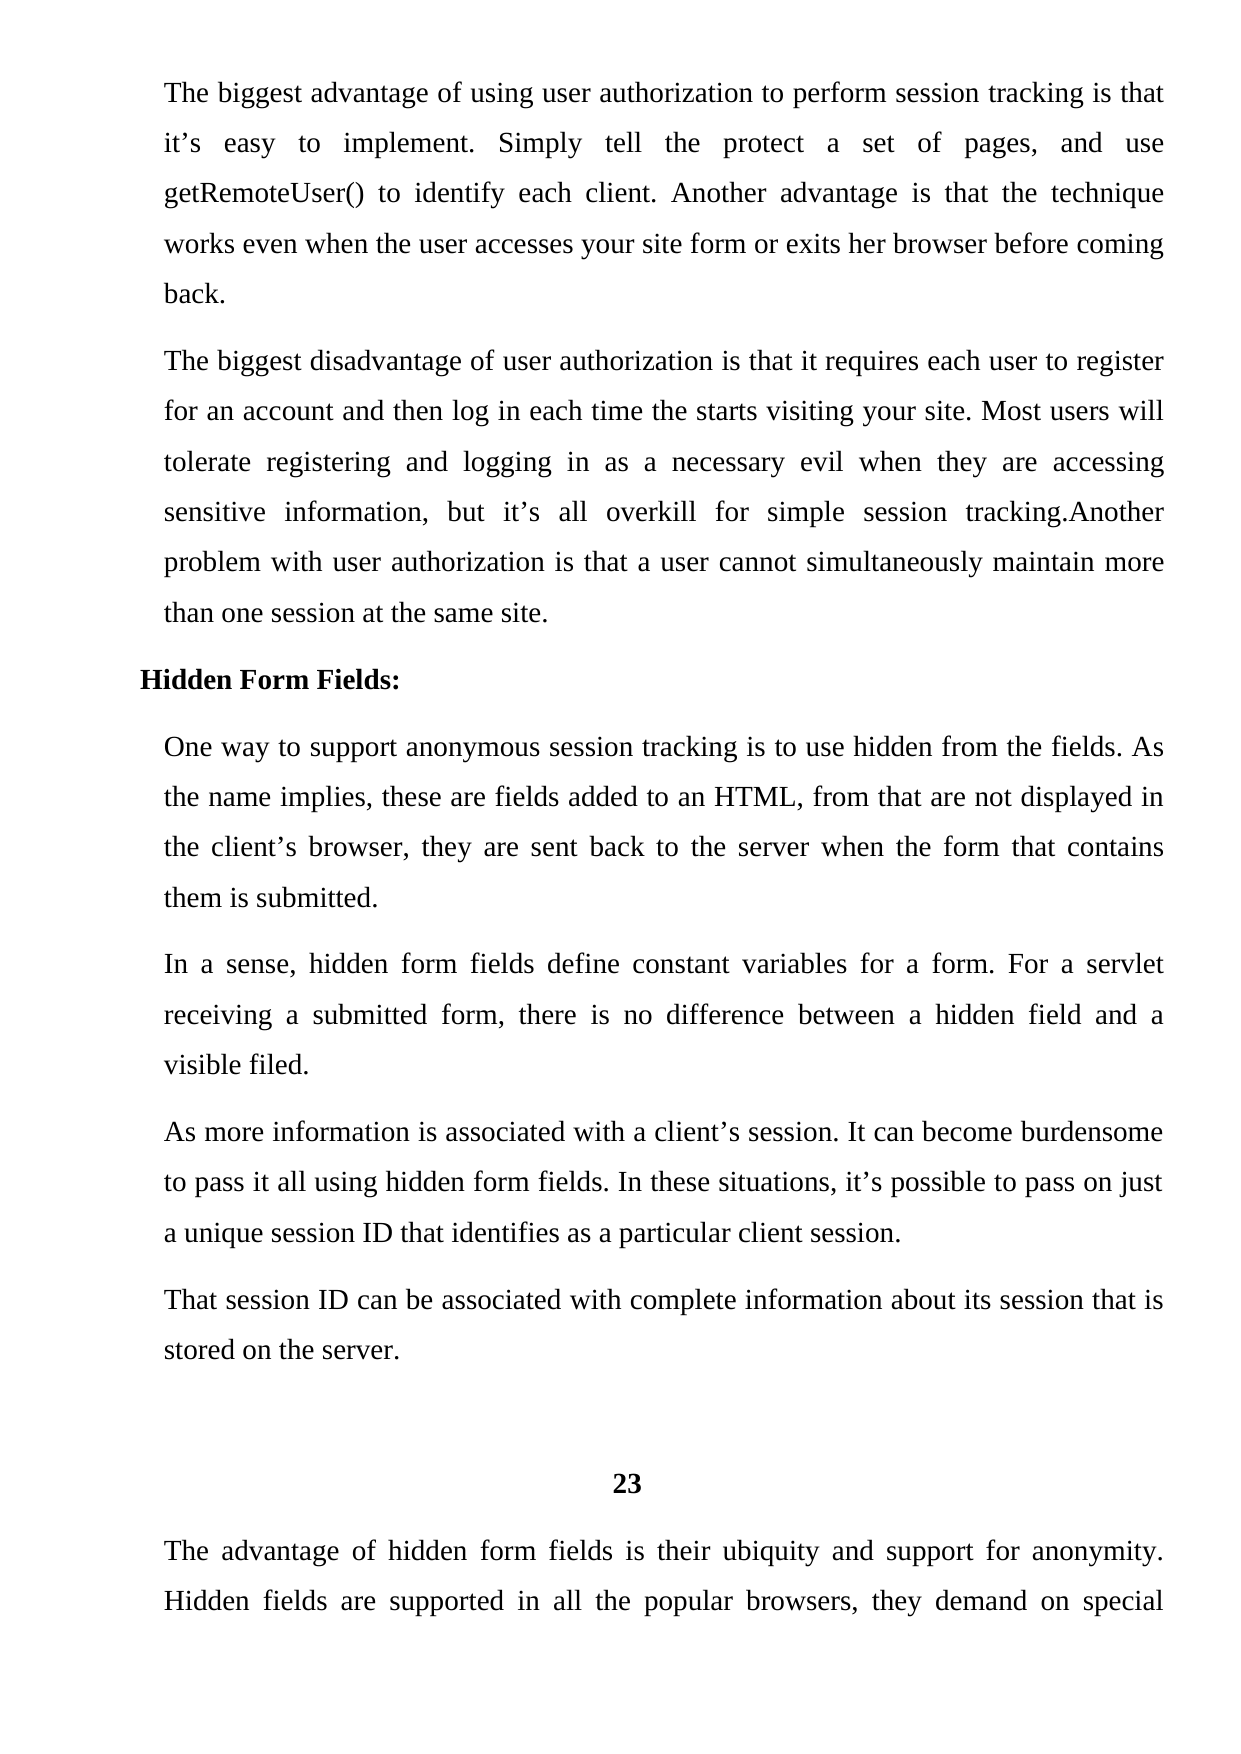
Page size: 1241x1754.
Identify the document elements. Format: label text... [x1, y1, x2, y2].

text The biggest disadvantage of user authorization is that it requires each user to register for an account and then log in each time the starts visiting your site. Most users will tolerate registering and logging in as a necessary evil when they are accessing sensitive information, but it’s all overkill for simple session tracking.Another problem with user authorization is that a user cannot simultaneously maintain more than one session at the same site. [164, 343, 1165, 628]
text Hidden Form Fields: [89, 662, 1165, 695]
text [164, 1533, 1165, 1617]
text That session ID can be associated with complete information about its session that is stored on the server. [164, 1282, 1165, 1366]
text As more information is associated with a client’s session. It can become burdensome to pass it all using hidden form fields. In these situations, it’s possible to pass on just a unique session ID that identifies as a particular client session. [164, 1114, 1165, 1248]
text One way to support anonymous session tracking is to use hidden from the fields. As the name implies, these are fields added to an HTML, from that are not displayed in the client’s browser, they are sent back to the server when the form that contains them is submitted. [164, 729, 1165, 913]
text In a sense, hidden form fields define constant variables for a form. For a servlet receiving a submitted form, there is no difference between a hidden field and a visible filed. [164, 947, 1165, 1081]
text 23 [89, 1466, 1165, 1500]
text The biggest advantage of using user authorization to perform session tracking is that it’s easy to implement. Simply tell the protect a set of pages, and use getRemoteUser() to identify each client. Another advantage is that the technique works even when the user accesses your site form or exits her browser before coming back. [164, 75, 1165, 310]
